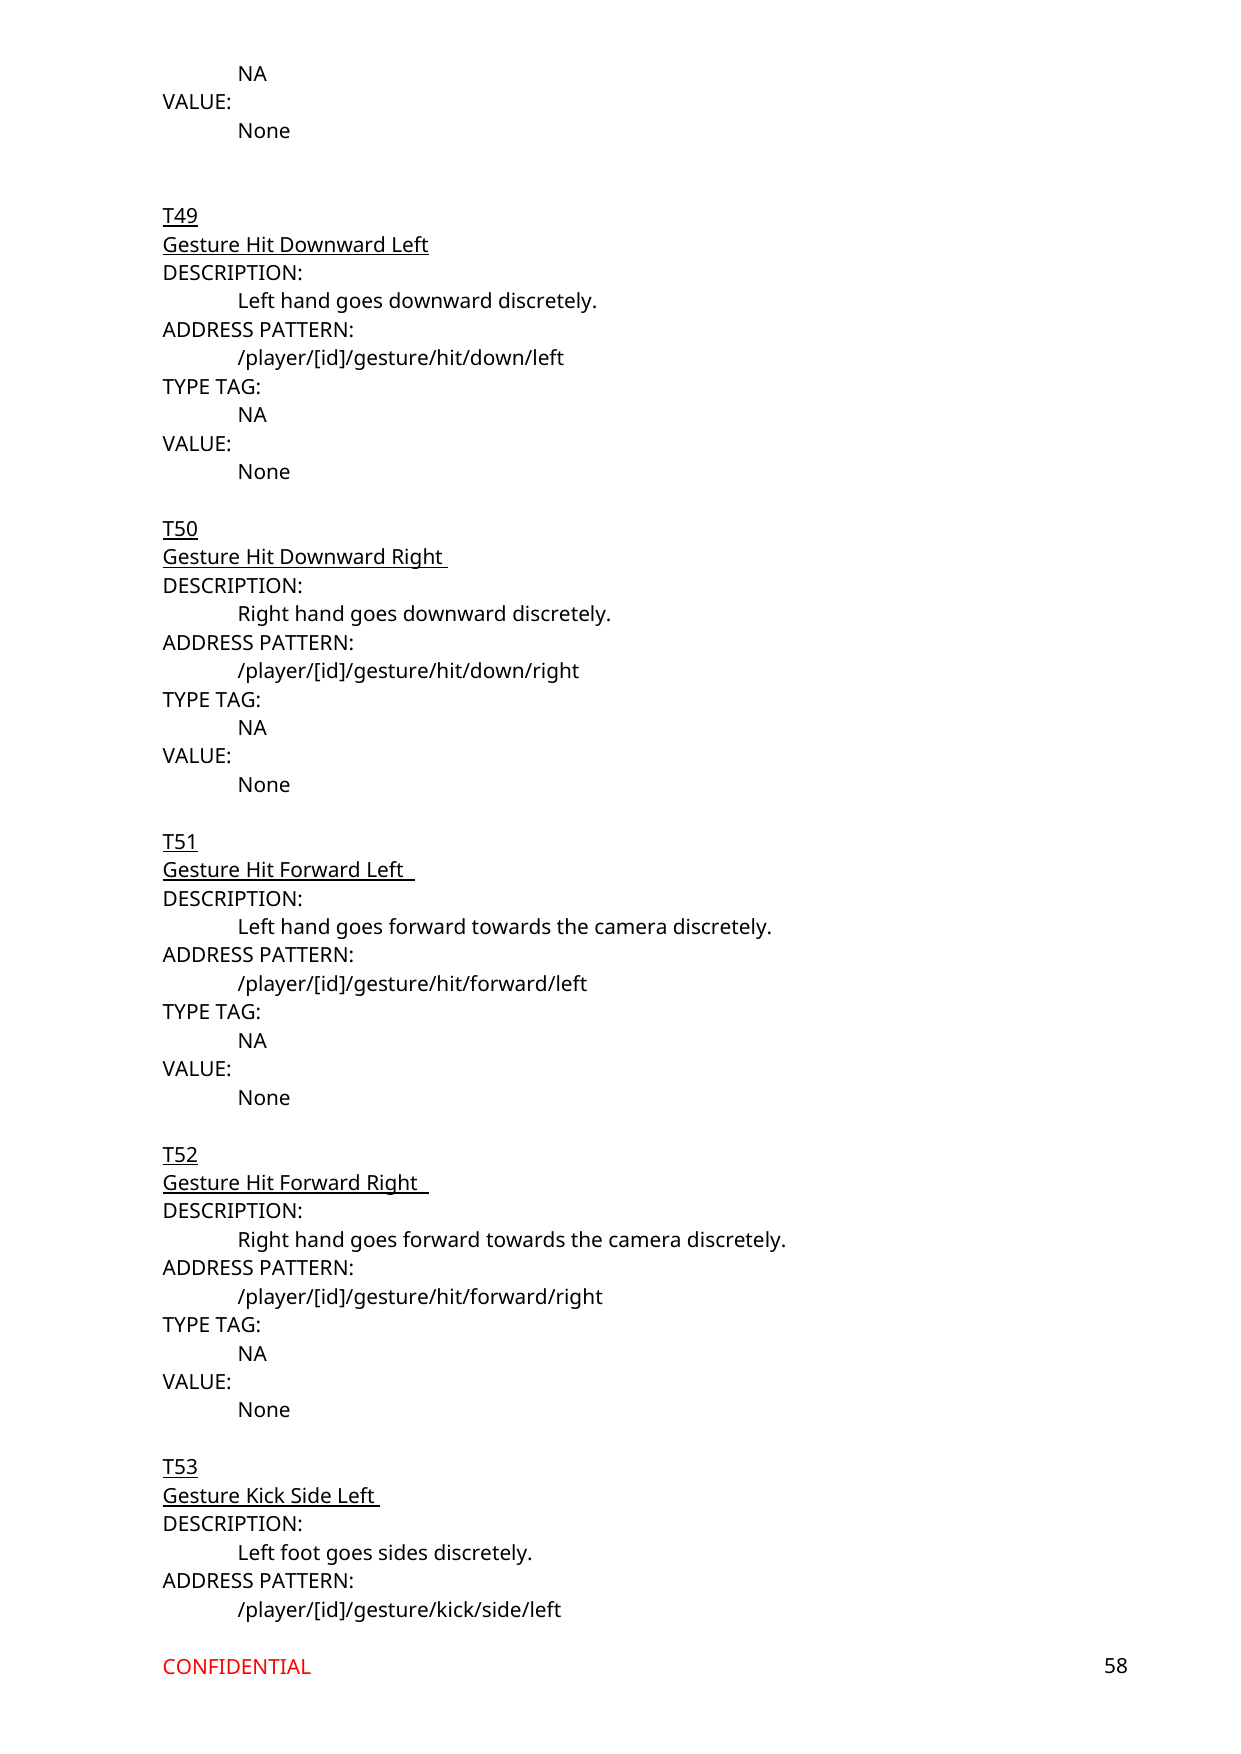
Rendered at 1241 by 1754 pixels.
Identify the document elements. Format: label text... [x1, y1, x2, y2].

text ADDRESS PATTERN: [162, 1566, 1122, 1595]
subtitle Gesture Kick Side Left [162, 1481, 1122, 1509]
text NA [162, 1339, 1122, 1367]
text /player/[id]/gesture/kick/side/left [162, 1595, 1122, 1623]
subtitle T52 [162, 1140, 1122, 1168]
subtitle T50 [162, 514, 1122, 542]
text ADDRESS PATTERN: [162, 941, 1122, 969]
text Left hand goes forward towards the camera discretely. [162, 912, 1122, 941]
text VALUE: [162, 429, 1122, 457]
text TYPE TAG: [162, 1310, 1122, 1339]
subtitle T51 [162, 827, 1122, 855]
text /player/[id]/gesture/hit/forward/left [162, 969, 1122, 997]
text Right hand goes downward discretely. [162, 599, 1122, 628]
text DESCRIPTION: [162, 884, 1122, 912]
subtitle Gesture Hit Forward Left [162, 855, 1122, 884]
text Left hand goes downward discretely. [162, 287, 1122, 315]
text None [162, 770, 1122, 798]
text ADDRESS PATTERN: [162, 1253, 1122, 1282]
text TYPE TAG: [162, 997, 1122, 1026]
text DESCRIPTION: [162, 1197, 1122, 1225]
text Left foot goes sides discretely. [162, 1538, 1122, 1566]
text DESCRIPTION: [162, 1509, 1122, 1538]
text None [162, 457, 1122, 486]
subtitle Gesture Hit Downward Left [162, 230, 1122, 258]
text TYPE TAG: [162, 372, 1122, 400]
text None [162, 116, 1122, 144]
text ADDRESS PATTERN: [162, 628, 1122, 656]
text NA [162, 59, 1122, 87]
text VALUE: [162, 742, 1122, 770]
text VALUE: [162, 87, 1122, 116]
text NA [162, 400, 1122, 429]
subtitle Gesture Hit Downward Right [162, 542, 1122, 571]
subtitle T53 [162, 1452, 1122, 1481]
text /player/[id]/gesture/hit/down/right [162, 656, 1122, 685]
text VALUE: [162, 1054, 1122, 1083]
text NA [162, 713, 1122, 742]
text TYPE TAG: [162, 685, 1122, 713]
text ADDRESS PATTERN: [162, 315, 1122, 343]
text None [162, 1396, 1122, 1424]
text /player/[id]/gesture/hit/forward/right [162, 1282, 1122, 1310]
text Right hand goes forward towards the camera discretely. [162, 1225, 1122, 1253]
subtitle T49 [162, 201, 1122, 230]
text VALUE: [162, 1367, 1122, 1396]
subtitle Gesture Hit Forward Right [162, 1168, 1122, 1197]
text DESCRIPTION: [162, 571, 1122, 599]
text NA [162, 1026, 1122, 1054]
text DESCRIPTION: [162, 258, 1122, 287]
text None [162, 1083, 1122, 1111]
text /player/[id]/gesture/hit/down/left [162, 343, 1122, 372]
